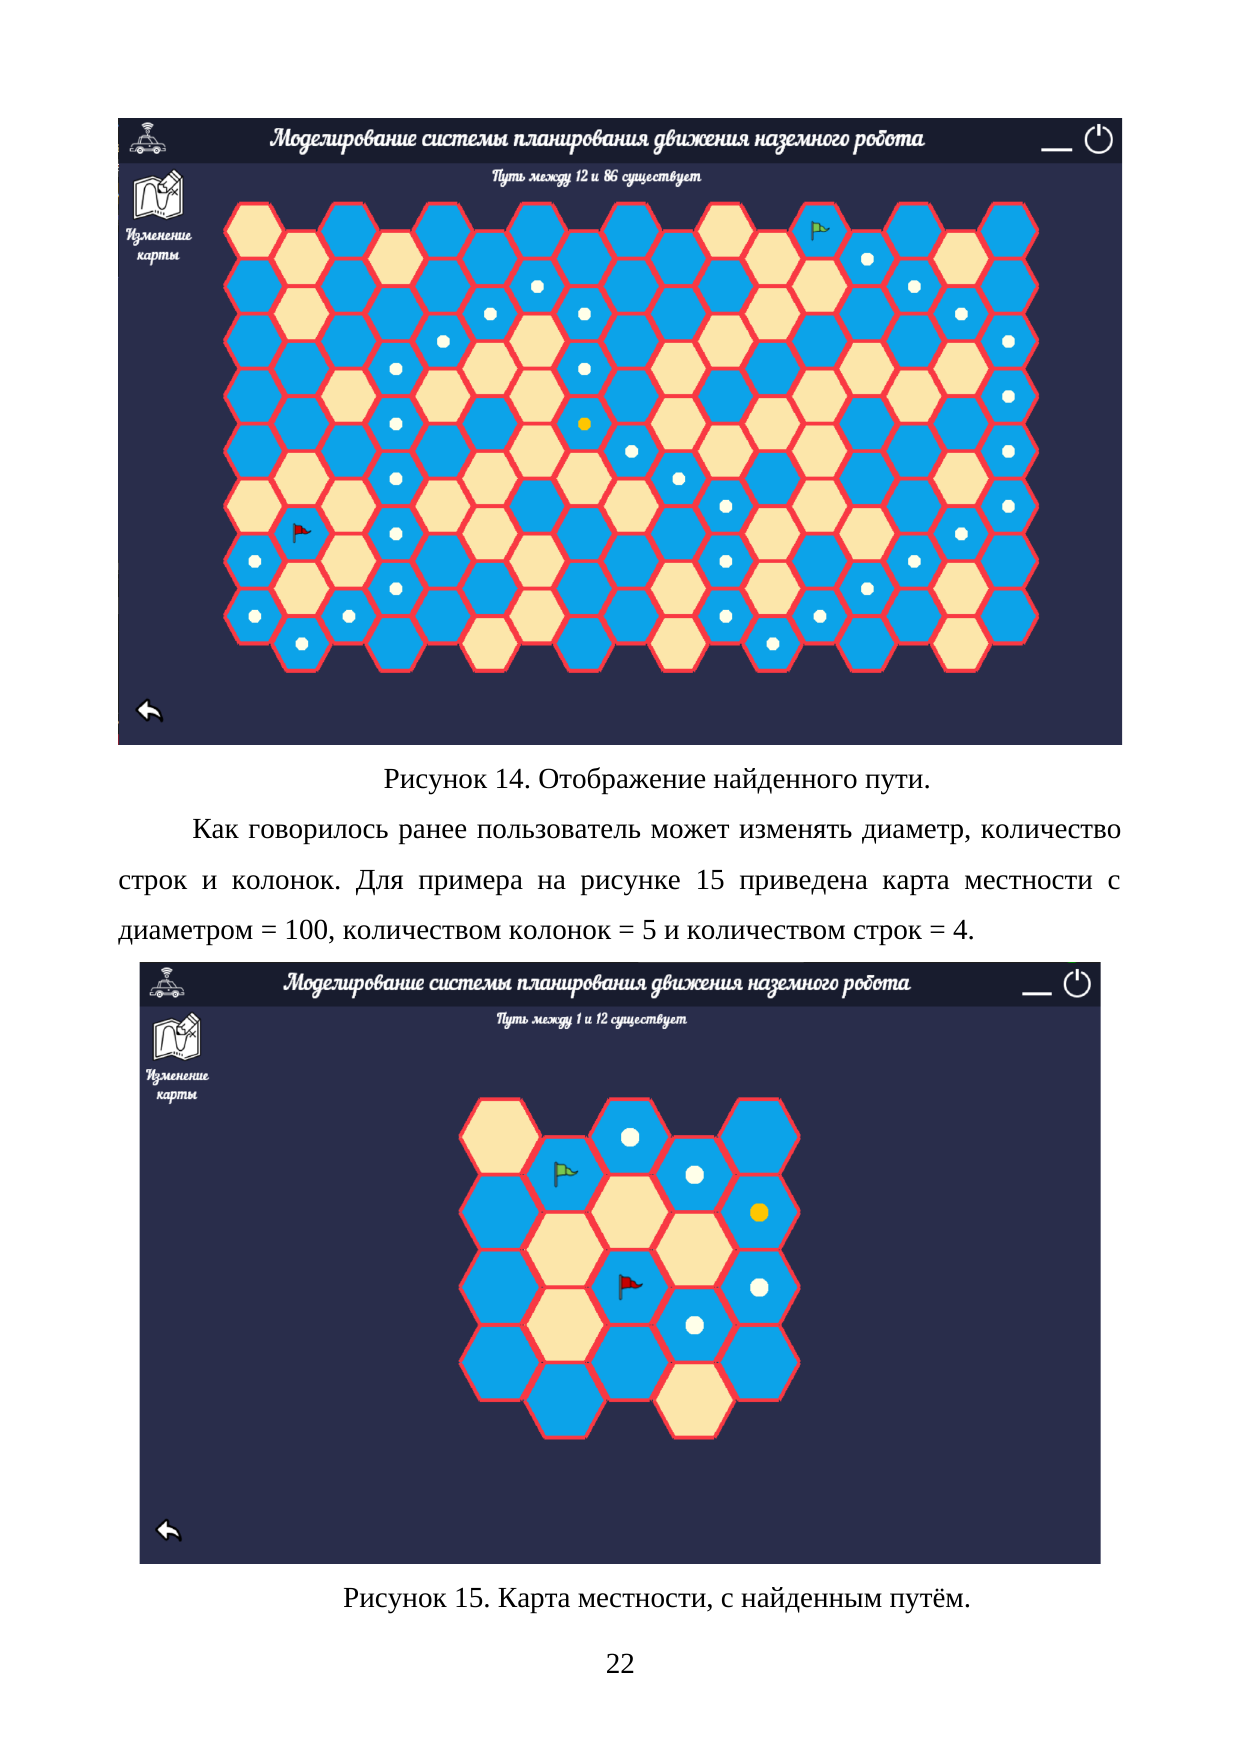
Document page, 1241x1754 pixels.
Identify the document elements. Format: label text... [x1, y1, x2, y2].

picture [139, 962, 1101, 1564]
text Как говорилось ранее пользователь может изменять диаметр, количество строк и колонок. Для примера на рисунке 15 приведена карта местности с диаметром = 100, количеством колонок = 5 и количеством строк = 4. [118, 811, 1122, 946]
text Рисунок 15. Карта местности, с найденным путём. [118, 1581, 1122, 1614]
picture [118, 118, 1123, 745]
text Рисунок 14. Отображение найденного пути. [118, 761, 1122, 795]
